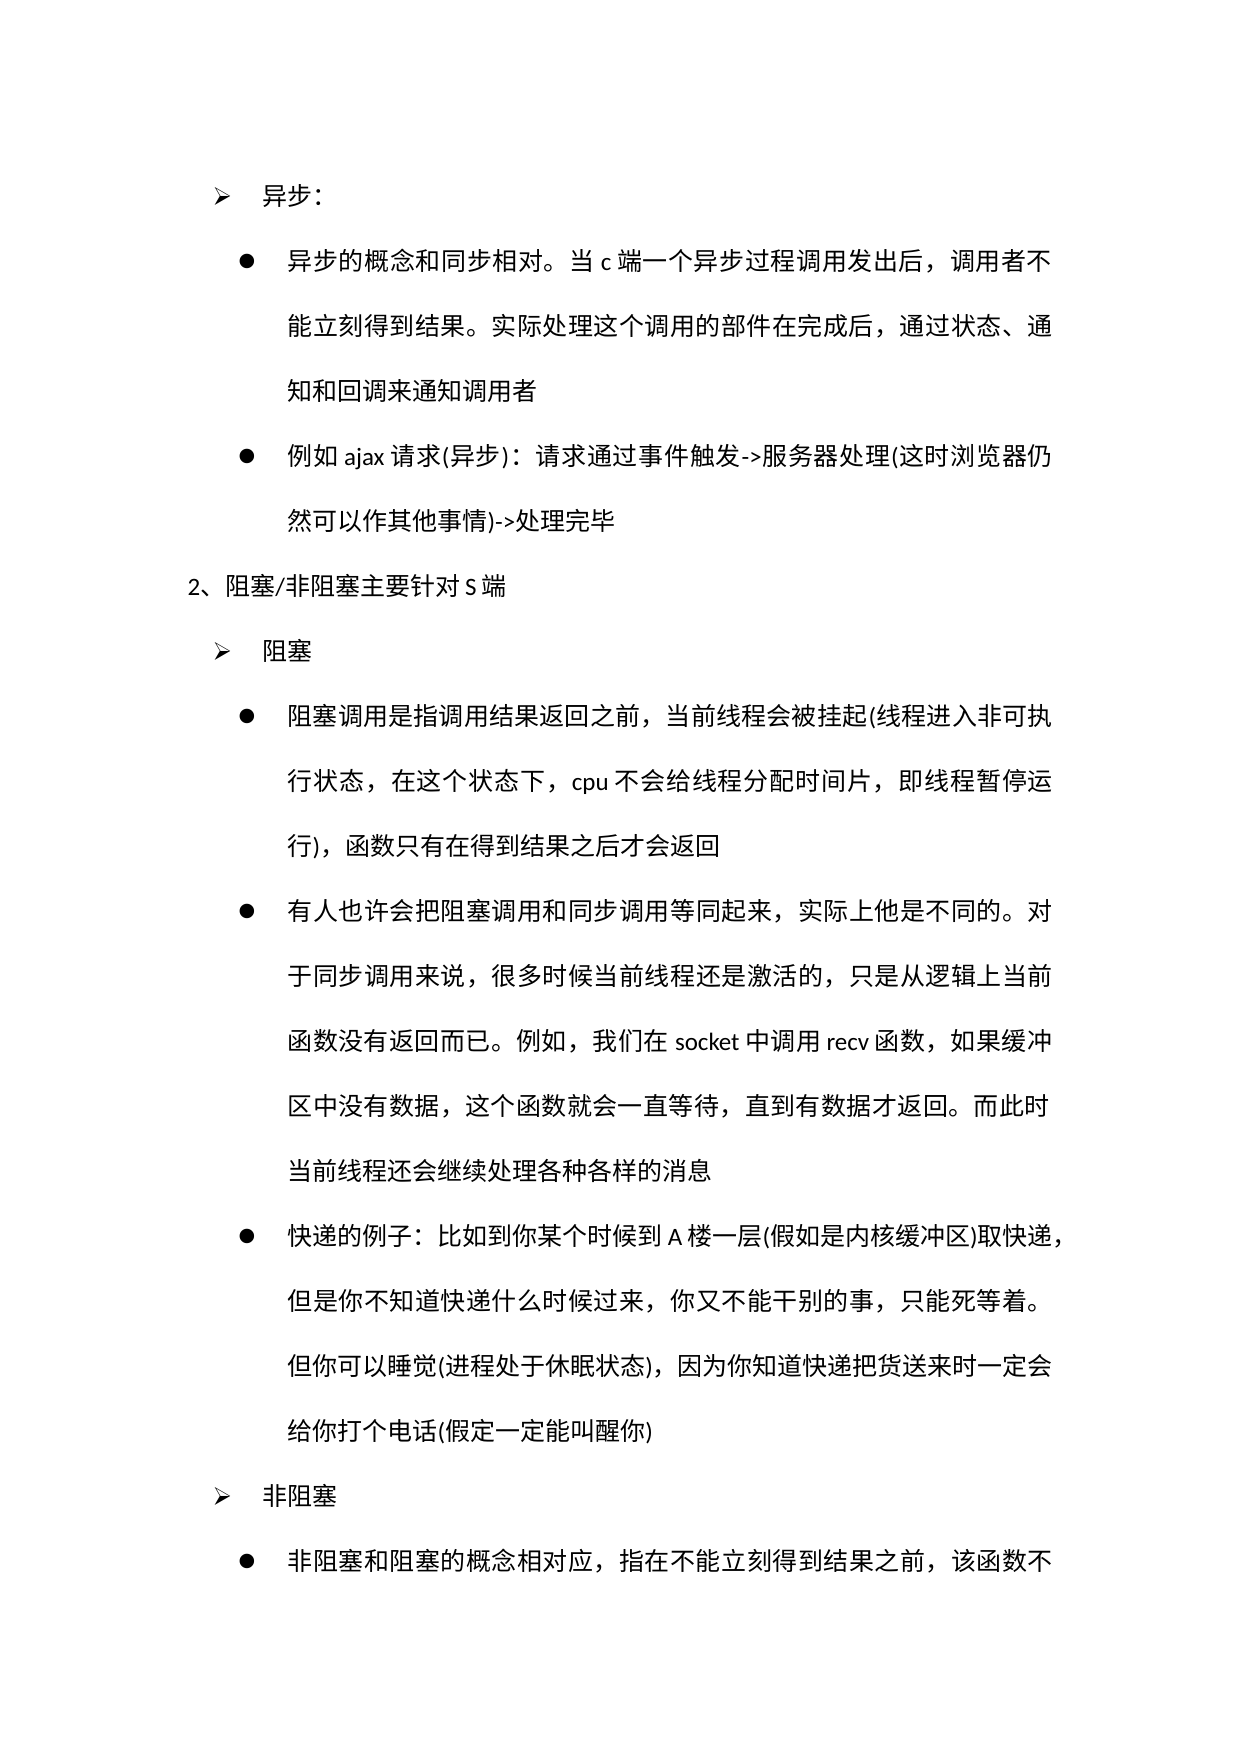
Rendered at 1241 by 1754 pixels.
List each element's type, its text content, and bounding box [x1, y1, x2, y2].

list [237, 1527, 1053, 1592]
list 非阻塞 [212, 1462, 1053, 1527]
list 有人也许会把阻塞调用和同步调用等同起来，实际上他是不同的。对于同步调用来说，很多时候当前线程还是激活的，只是从逻辑上当前函数没有返回而已。例如，我们在socket中调用recv函数，如果缓冲区中没有数据，这个函数就会一直等待，直到有数据才返回。而此时，当前线程还会继续处理各种各样的消息 [237, 877, 1053, 1202]
list 快递的例子：比如到你某个时候到A楼一层(假如是内核缓冲区)取快递，但是你不知道快递什么时候过来，你又不能干别的事，只能死等着。但你可以睡觉(进程处于休眠状态)，因为你知道快递把货送来时一定会给你打个电话(假定一定能叫醒你) [237, 1202, 1053, 1462]
text 2、阻塞/非阻塞主要针对S端 [187, 552, 1053, 617]
list 阻塞 [212, 617, 1053, 682]
list 阻塞调用是指调用结果返回之前，当前线程会被挂起(线程进入非可执行状态，在这个状态下，cpu不会给线程分配时间片，即线程暂停运行)，函数只有在得到结果之后才会返回 [237, 682, 1053, 877]
list 异步： [212, 162, 1053, 227]
list 例如ajax请求(异步)：请求通过事件触发->服务器处理(这时浏览器仍然可以作其他事情)->处理完毕 [237, 422, 1053, 552]
list 异步的概念和同步相对。当c端一个异步过程调用发出后，调用者不能立刻得到结果。实际处理这个调用的部件在完成后，通过状态、通知和回调来通知调用者 [237, 227, 1053, 422]
